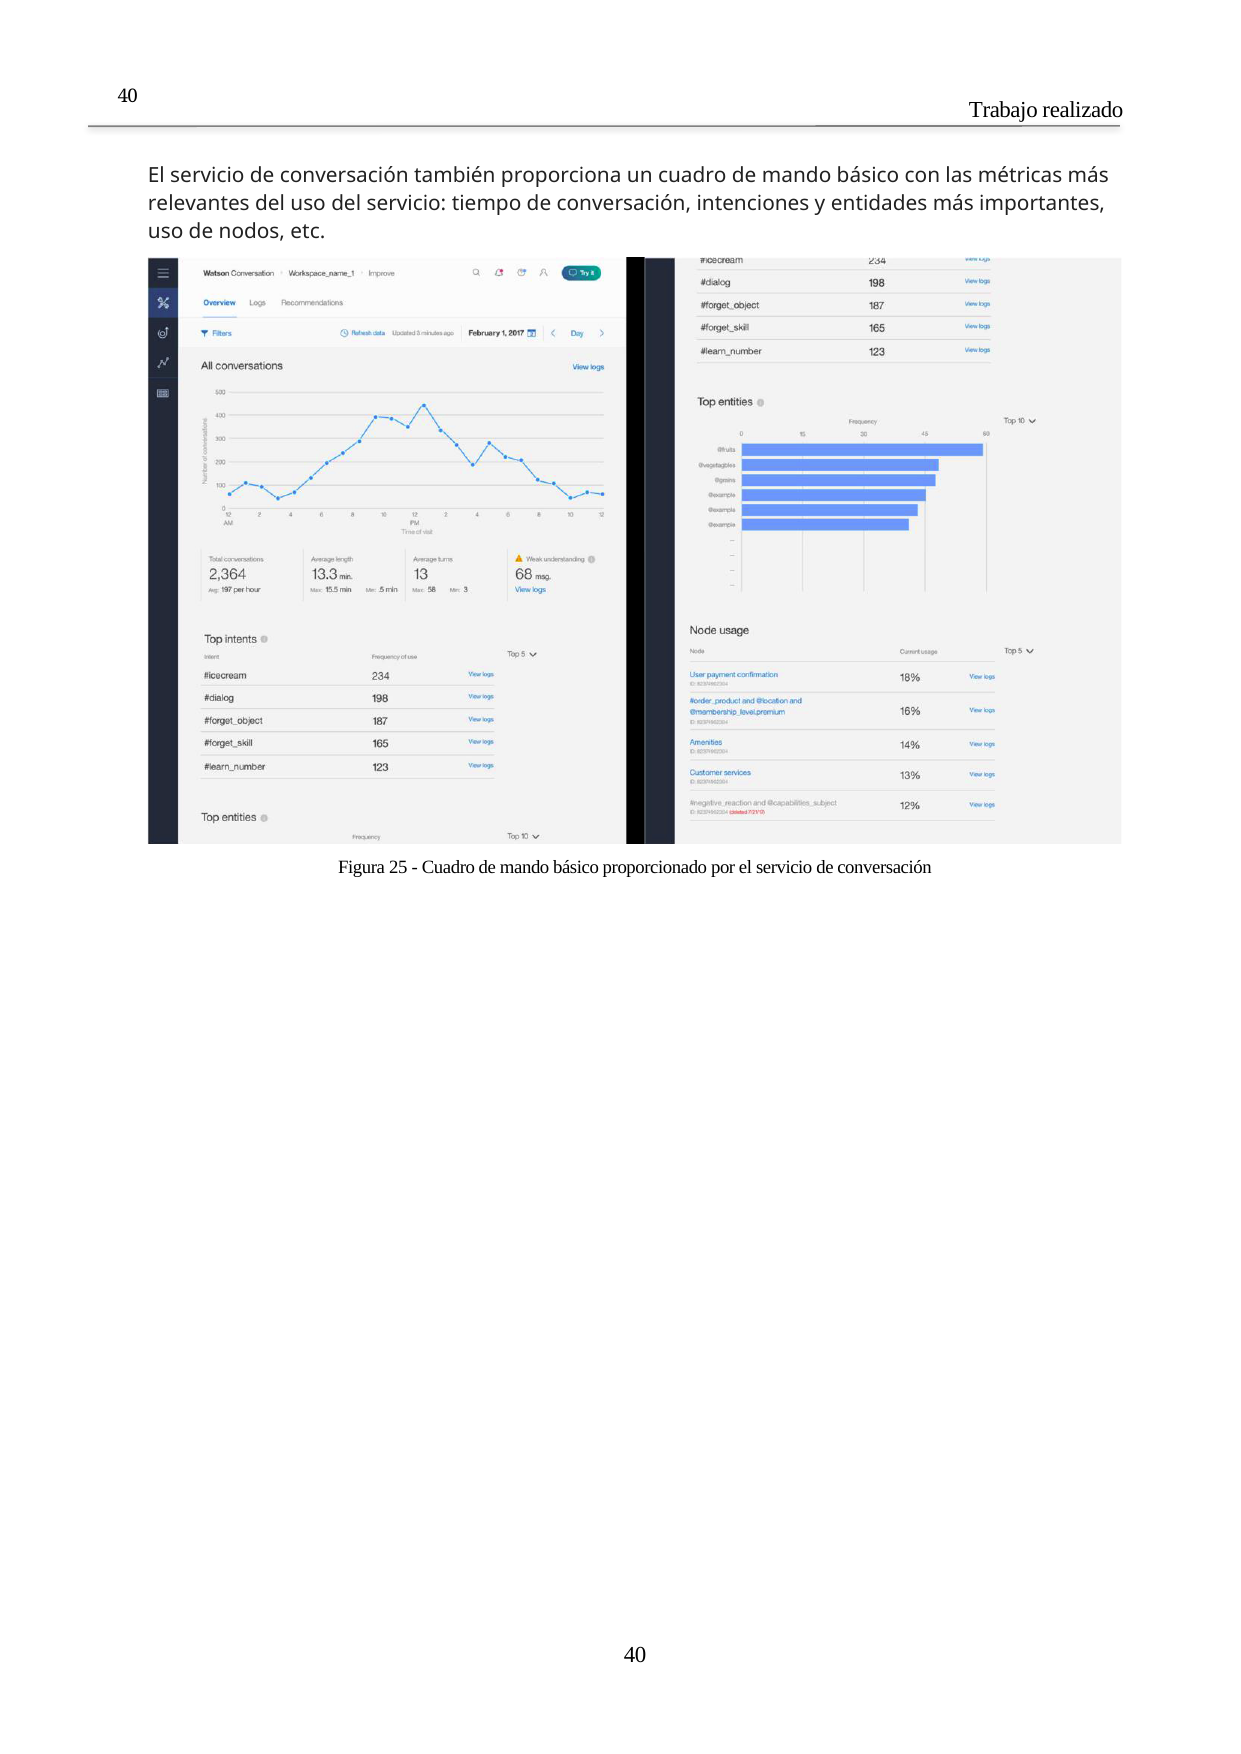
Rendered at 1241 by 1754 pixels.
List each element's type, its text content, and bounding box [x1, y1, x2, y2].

text El servicio de conversación también proporciona un cuadro de mando básico con las métricas más relevantes del uso del servicio: tiempo de conversación, intenciones y entidades más importantes, uso de nodos, etc. [148, 160, 1122, 245]
